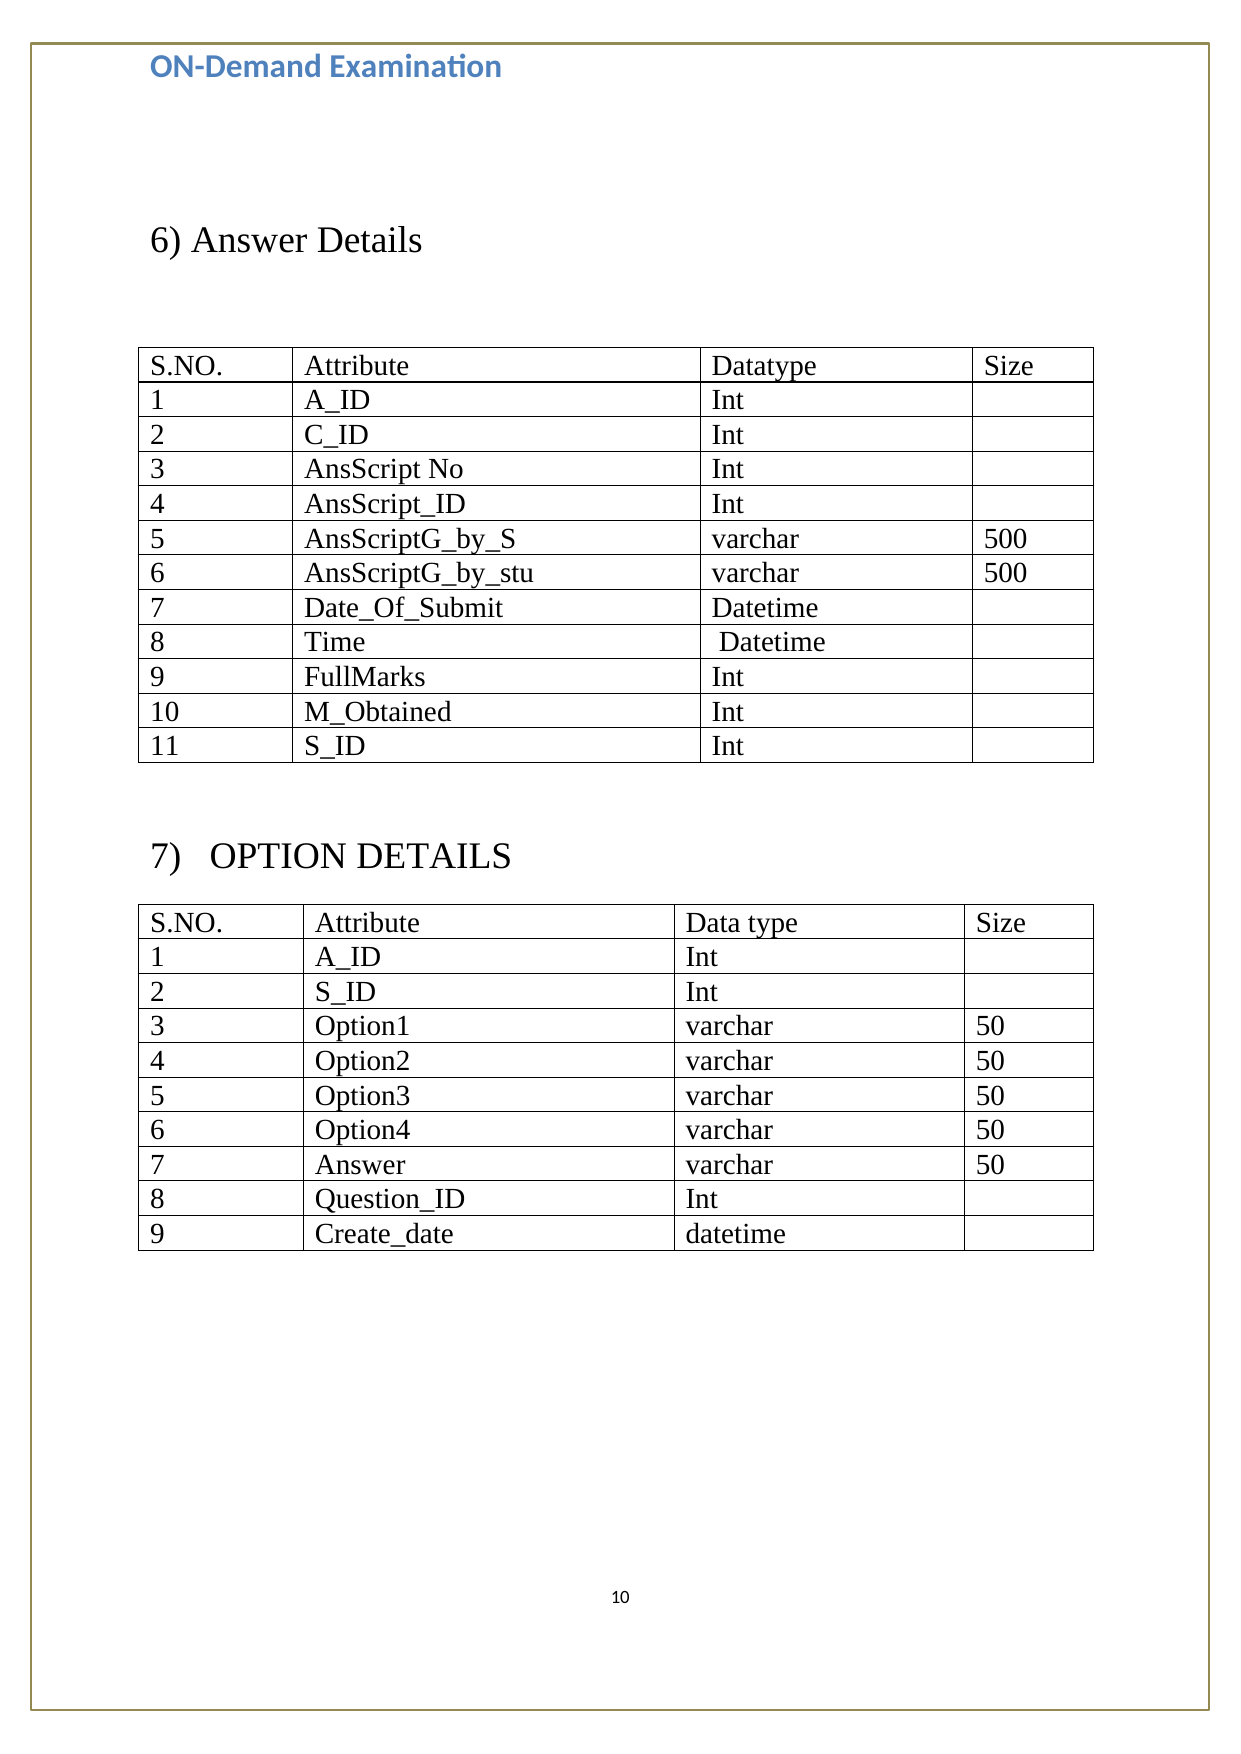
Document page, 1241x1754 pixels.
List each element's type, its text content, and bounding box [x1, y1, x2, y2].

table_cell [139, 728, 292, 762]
text 6) Answer Details [150, 217, 1090, 260]
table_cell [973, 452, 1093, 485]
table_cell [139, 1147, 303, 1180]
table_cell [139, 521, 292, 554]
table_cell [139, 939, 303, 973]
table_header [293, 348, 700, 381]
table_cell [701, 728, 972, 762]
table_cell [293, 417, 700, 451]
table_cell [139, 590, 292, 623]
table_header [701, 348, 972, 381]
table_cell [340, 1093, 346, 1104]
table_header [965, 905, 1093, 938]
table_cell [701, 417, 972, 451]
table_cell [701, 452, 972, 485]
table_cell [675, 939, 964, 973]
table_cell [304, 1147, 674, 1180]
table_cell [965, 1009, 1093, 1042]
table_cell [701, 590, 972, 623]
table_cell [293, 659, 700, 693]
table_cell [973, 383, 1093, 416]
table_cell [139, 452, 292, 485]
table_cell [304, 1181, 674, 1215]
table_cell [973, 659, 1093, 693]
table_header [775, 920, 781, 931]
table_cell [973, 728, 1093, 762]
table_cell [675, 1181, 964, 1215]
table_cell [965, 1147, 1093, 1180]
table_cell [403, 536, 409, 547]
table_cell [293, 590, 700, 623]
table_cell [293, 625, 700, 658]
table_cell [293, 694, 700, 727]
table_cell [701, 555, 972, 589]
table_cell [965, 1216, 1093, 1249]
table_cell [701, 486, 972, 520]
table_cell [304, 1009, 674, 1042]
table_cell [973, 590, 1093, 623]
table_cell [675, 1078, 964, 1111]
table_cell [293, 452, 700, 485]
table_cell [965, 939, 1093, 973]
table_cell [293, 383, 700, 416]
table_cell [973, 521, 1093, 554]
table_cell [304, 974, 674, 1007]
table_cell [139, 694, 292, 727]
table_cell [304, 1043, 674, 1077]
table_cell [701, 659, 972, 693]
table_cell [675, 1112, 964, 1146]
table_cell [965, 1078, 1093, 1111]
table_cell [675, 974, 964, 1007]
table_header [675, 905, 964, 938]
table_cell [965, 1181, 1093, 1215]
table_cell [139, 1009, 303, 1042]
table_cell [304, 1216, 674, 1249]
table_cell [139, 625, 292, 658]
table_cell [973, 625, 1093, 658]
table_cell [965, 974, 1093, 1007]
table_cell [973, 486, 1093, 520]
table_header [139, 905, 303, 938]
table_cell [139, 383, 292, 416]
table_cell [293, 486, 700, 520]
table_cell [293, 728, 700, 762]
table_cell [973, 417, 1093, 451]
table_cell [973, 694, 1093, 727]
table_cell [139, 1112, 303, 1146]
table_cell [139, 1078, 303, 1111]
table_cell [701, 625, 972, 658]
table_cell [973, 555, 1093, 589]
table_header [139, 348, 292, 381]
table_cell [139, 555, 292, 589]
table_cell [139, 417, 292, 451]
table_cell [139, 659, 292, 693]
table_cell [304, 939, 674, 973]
text 7) OPTION DETAILS [150, 833, 1090, 876]
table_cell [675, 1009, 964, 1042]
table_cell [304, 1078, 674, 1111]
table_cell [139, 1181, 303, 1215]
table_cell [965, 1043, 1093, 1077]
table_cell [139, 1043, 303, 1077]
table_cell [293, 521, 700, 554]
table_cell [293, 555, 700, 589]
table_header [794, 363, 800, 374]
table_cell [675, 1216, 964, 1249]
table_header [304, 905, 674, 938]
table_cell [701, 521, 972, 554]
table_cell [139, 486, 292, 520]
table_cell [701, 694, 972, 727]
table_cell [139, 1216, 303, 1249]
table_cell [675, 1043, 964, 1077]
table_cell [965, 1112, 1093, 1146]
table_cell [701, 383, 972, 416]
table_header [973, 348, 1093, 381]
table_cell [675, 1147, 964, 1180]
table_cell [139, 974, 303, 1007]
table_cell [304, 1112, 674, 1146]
